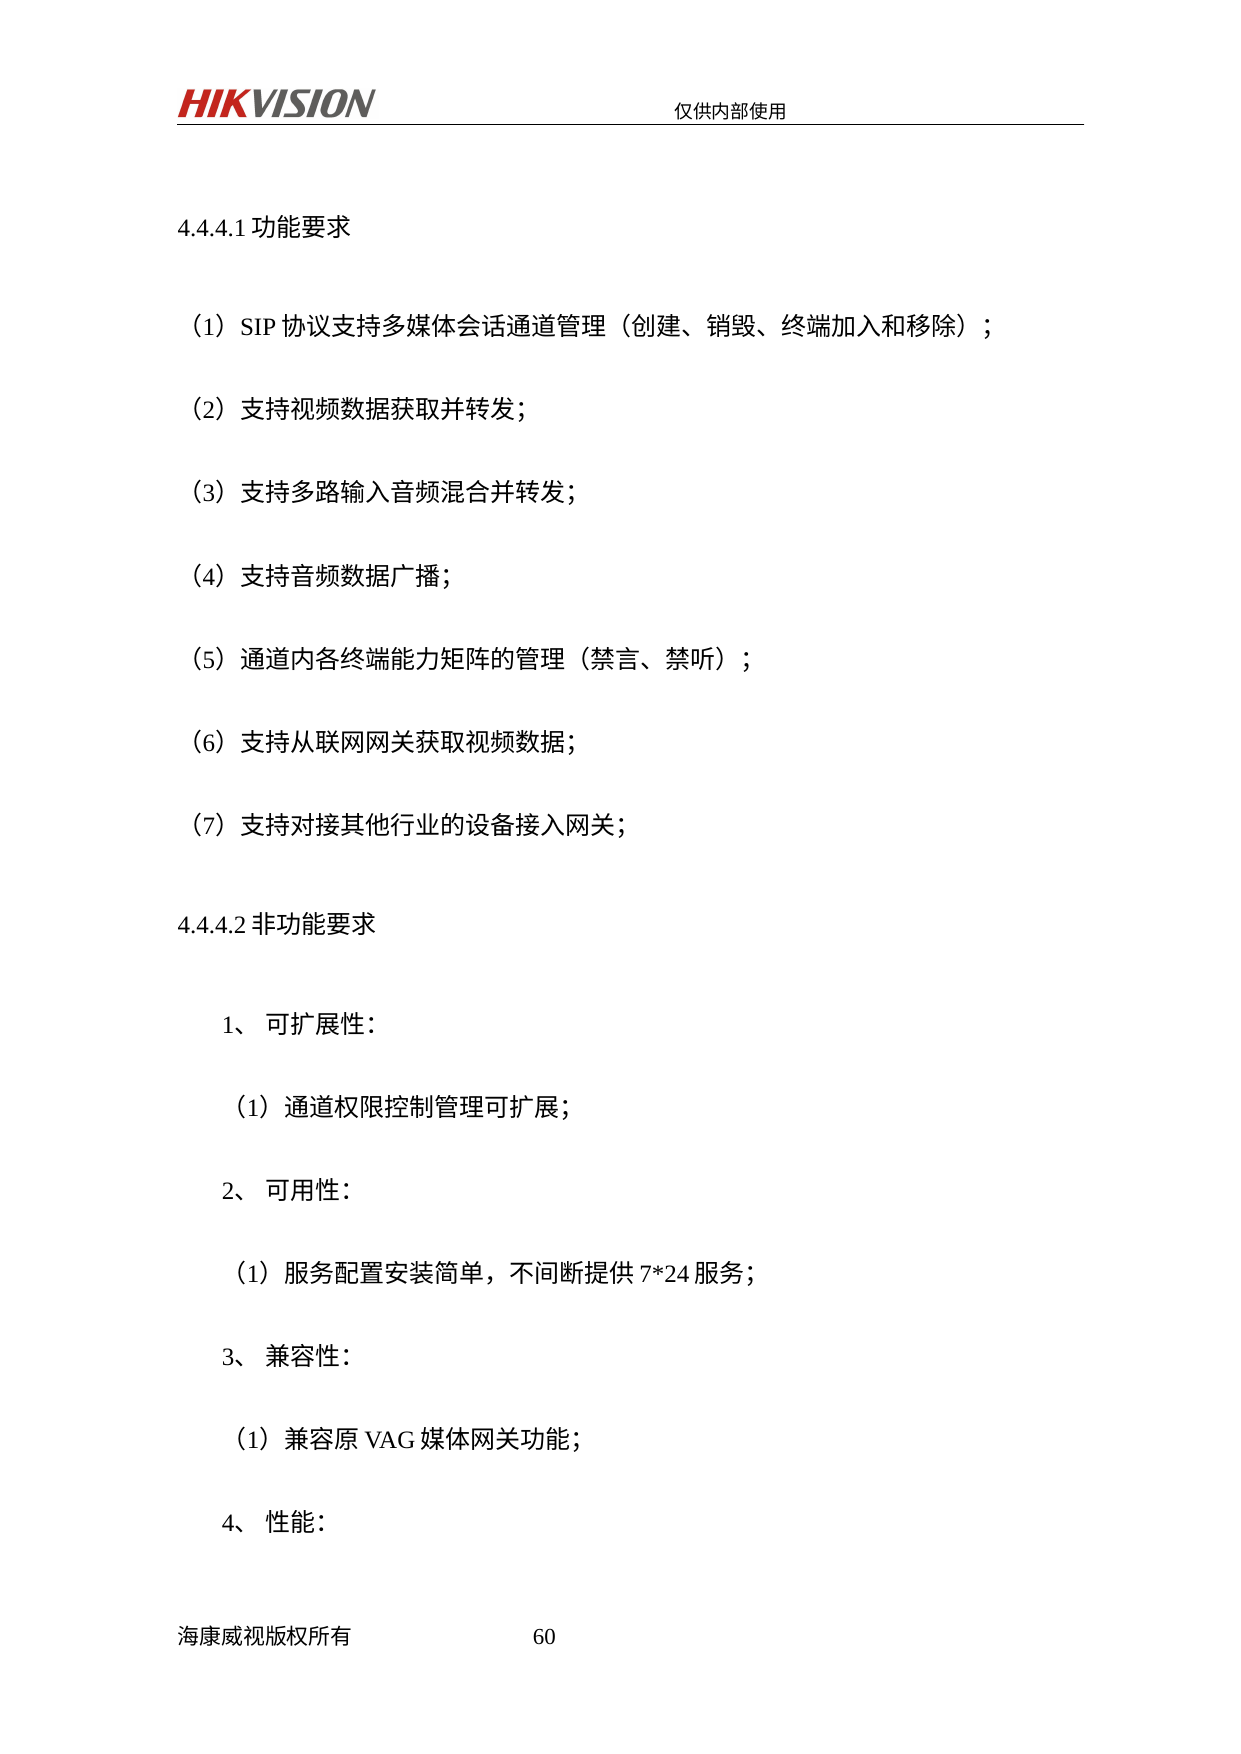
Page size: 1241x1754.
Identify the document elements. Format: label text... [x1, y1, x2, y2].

text （1）服务配置安装简单，不间断提供7*24服务； [222, 1239, 1122, 1304]
list 可用性： [192, 1156, 1122, 1221]
text （7）支持对接其他行业的设备接入网关； [177, 791, 1122, 856]
text 功能要求 [177, 193, 1122, 258]
text 非功能要求 [177, 890, 1122, 955]
list 兼容性： [192, 1322, 1122, 1387]
text （3）支持多路输入音频混合并转发； [177, 458, 1122, 523]
text （4）支持音频数据广播； [177, 542, 1122, 607]
text （1）通道权限控制管理可扩展； [222, 1073, 1122, 1138]
text （6）支持从联网网关获取视频数据； [177, 708, 1122, 773]
list 可扩展性： [192, 990, 1122, 1055]
text （5）通道内各终端能力矩阵的管理（禁言、禁听）； [177, 625, 1122, 690]
text （1）兼容原VAG媒体网关功能； [222, 1405, 1122, 1470]
text （2）支持视频数据获取并转发； [177, 375, 1122, 440]
text （1）SIP协议支持多媒体会话通道管理（创建、销毁、终端加入和移除）； [177, 292, 1122, 357]
picture [177, 88, 379, 119]
list 性能： [192, 1488, 1122, 1553]
